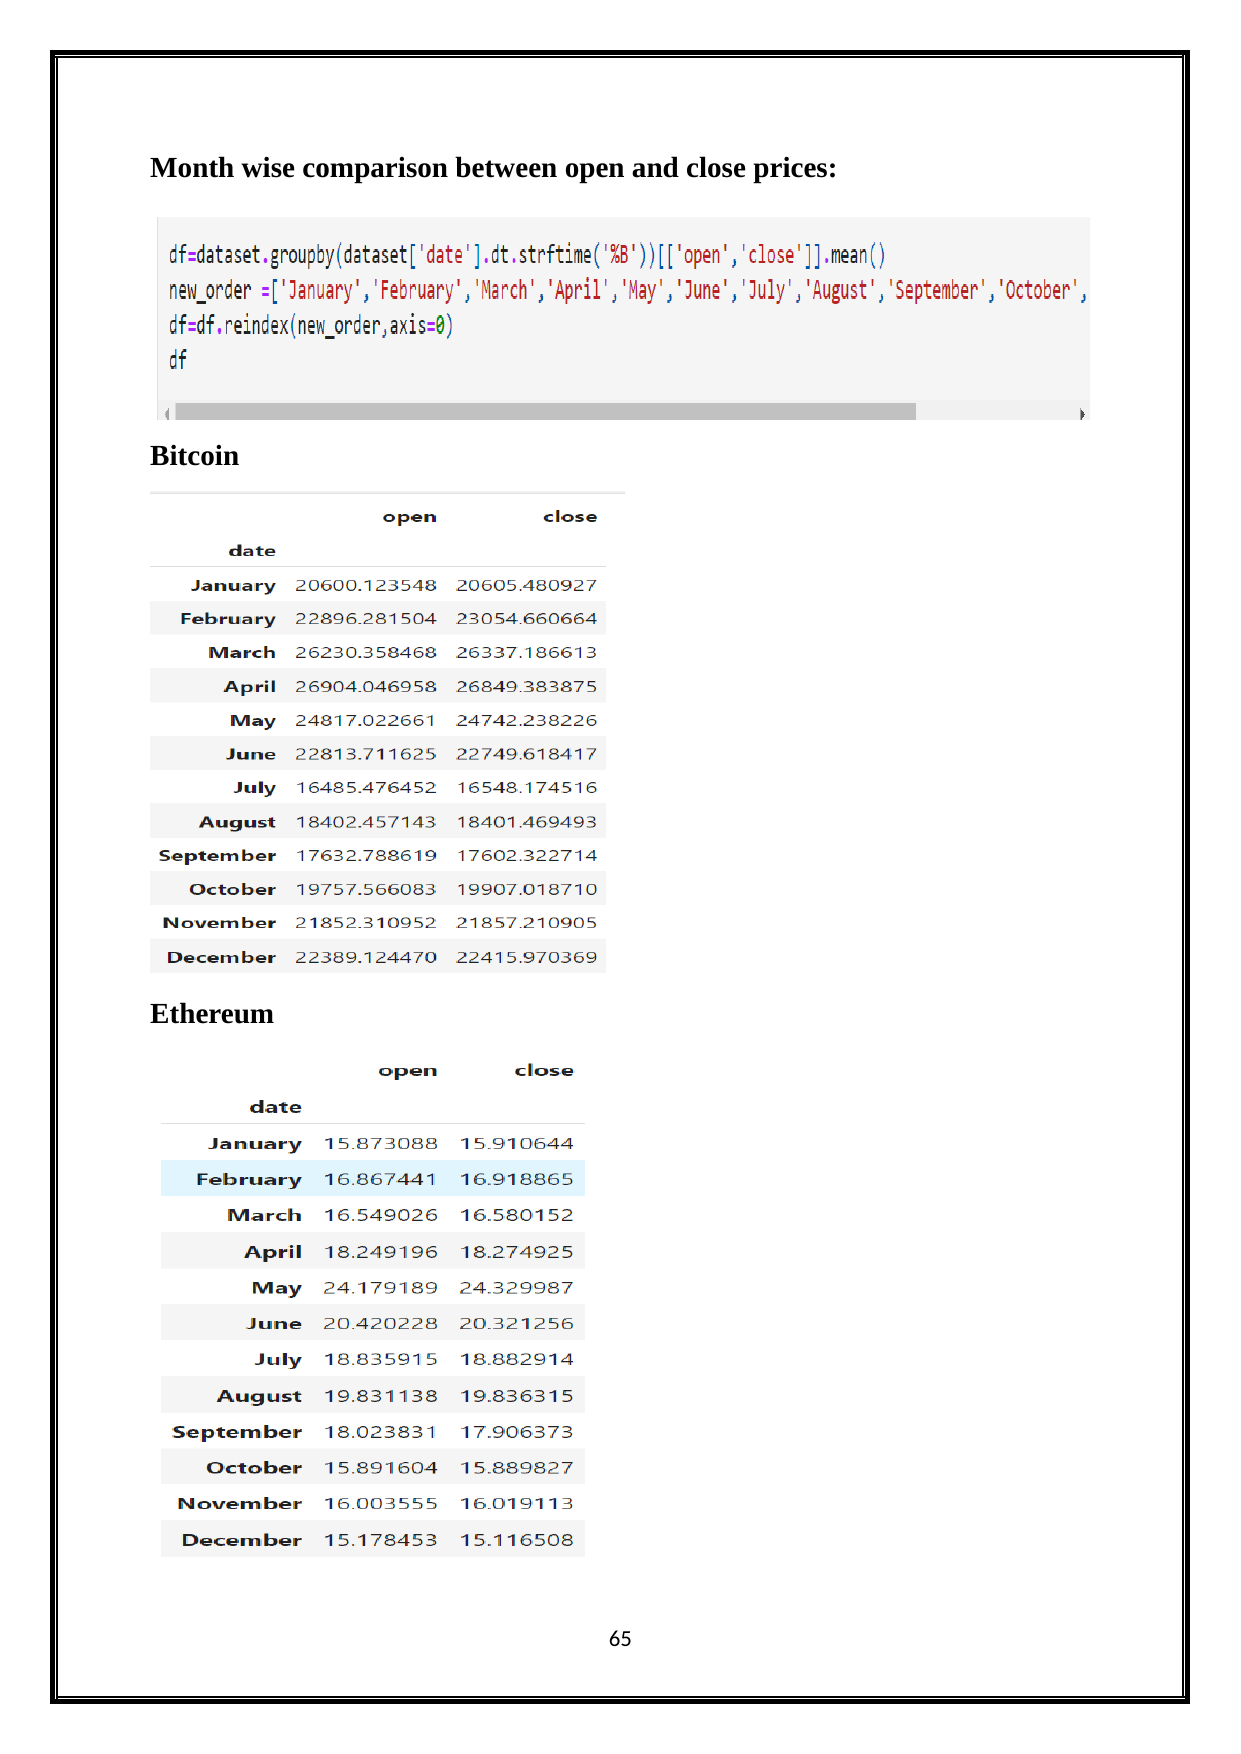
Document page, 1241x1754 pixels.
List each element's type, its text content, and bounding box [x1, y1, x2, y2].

text Ethereum [150, 996, 1090, 1030]
text Month wise comparison between open and close prices: [150, 150, 1090, 183]
picture [150, 217, 1091, 420]
text Bitcoin [150, 438, 1090, 472]
picture [150, 491, 625, 978]
picture [150, 1049, 597, 1564]
